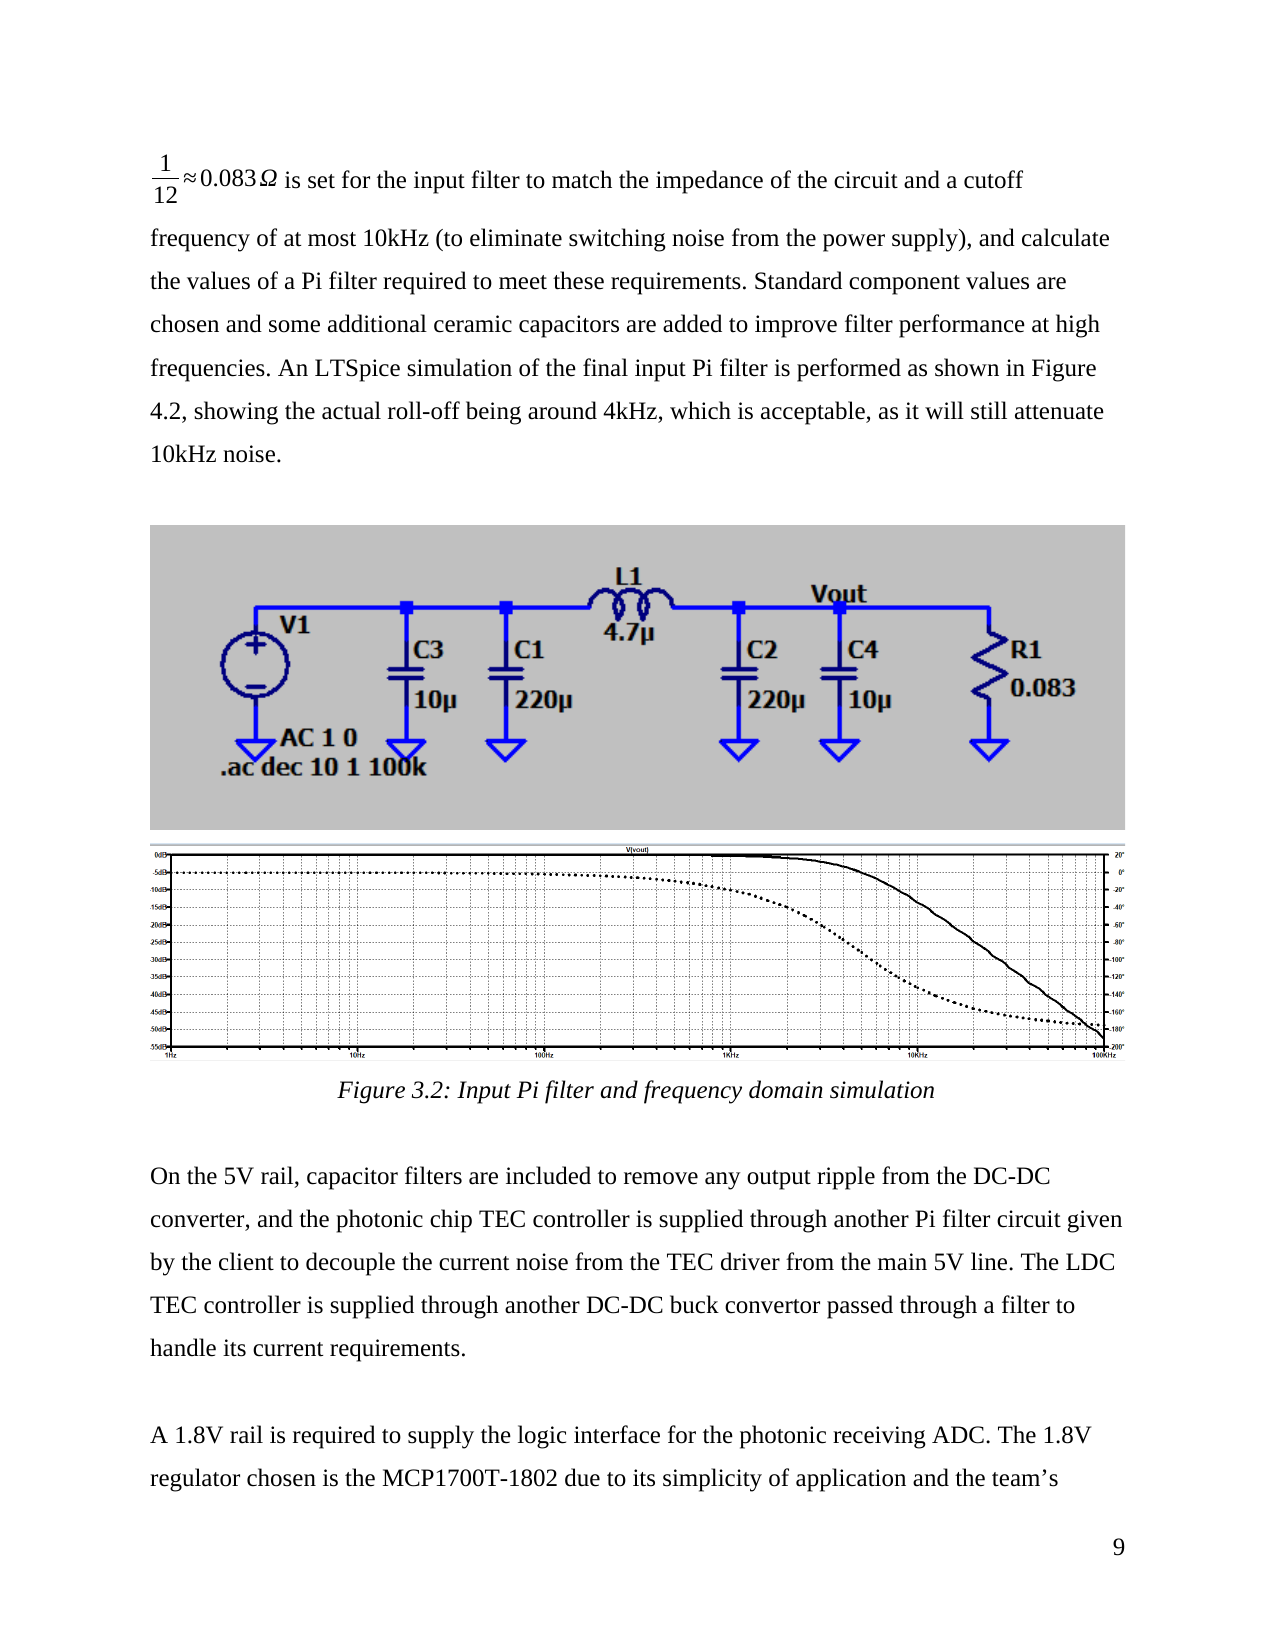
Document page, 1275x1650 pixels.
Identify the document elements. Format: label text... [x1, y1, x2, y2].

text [150, 1420, 1125, 1492]
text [150, 150, 1125, 468]
picture [150, 843, 1125, 1061]
text Figure 3.2: Input Pi filter and frequency domain simulation [150, 1075, 1125, 1103]
picture [150, 525, 1125, 830]
text On the 5V rail, capacitor filters are included to remove any output ripple from the DC-DC converter, and the photonic chip TEC controller is supplied through another Pi filter circuit given by the client to decouple the current noise from the TEC driver from the main 5V line. The LDC TEC controller is supplied through another DC-DC buck convertor passed through a filter to handle its current requirements. [150, 1161, 1125, 1362]
